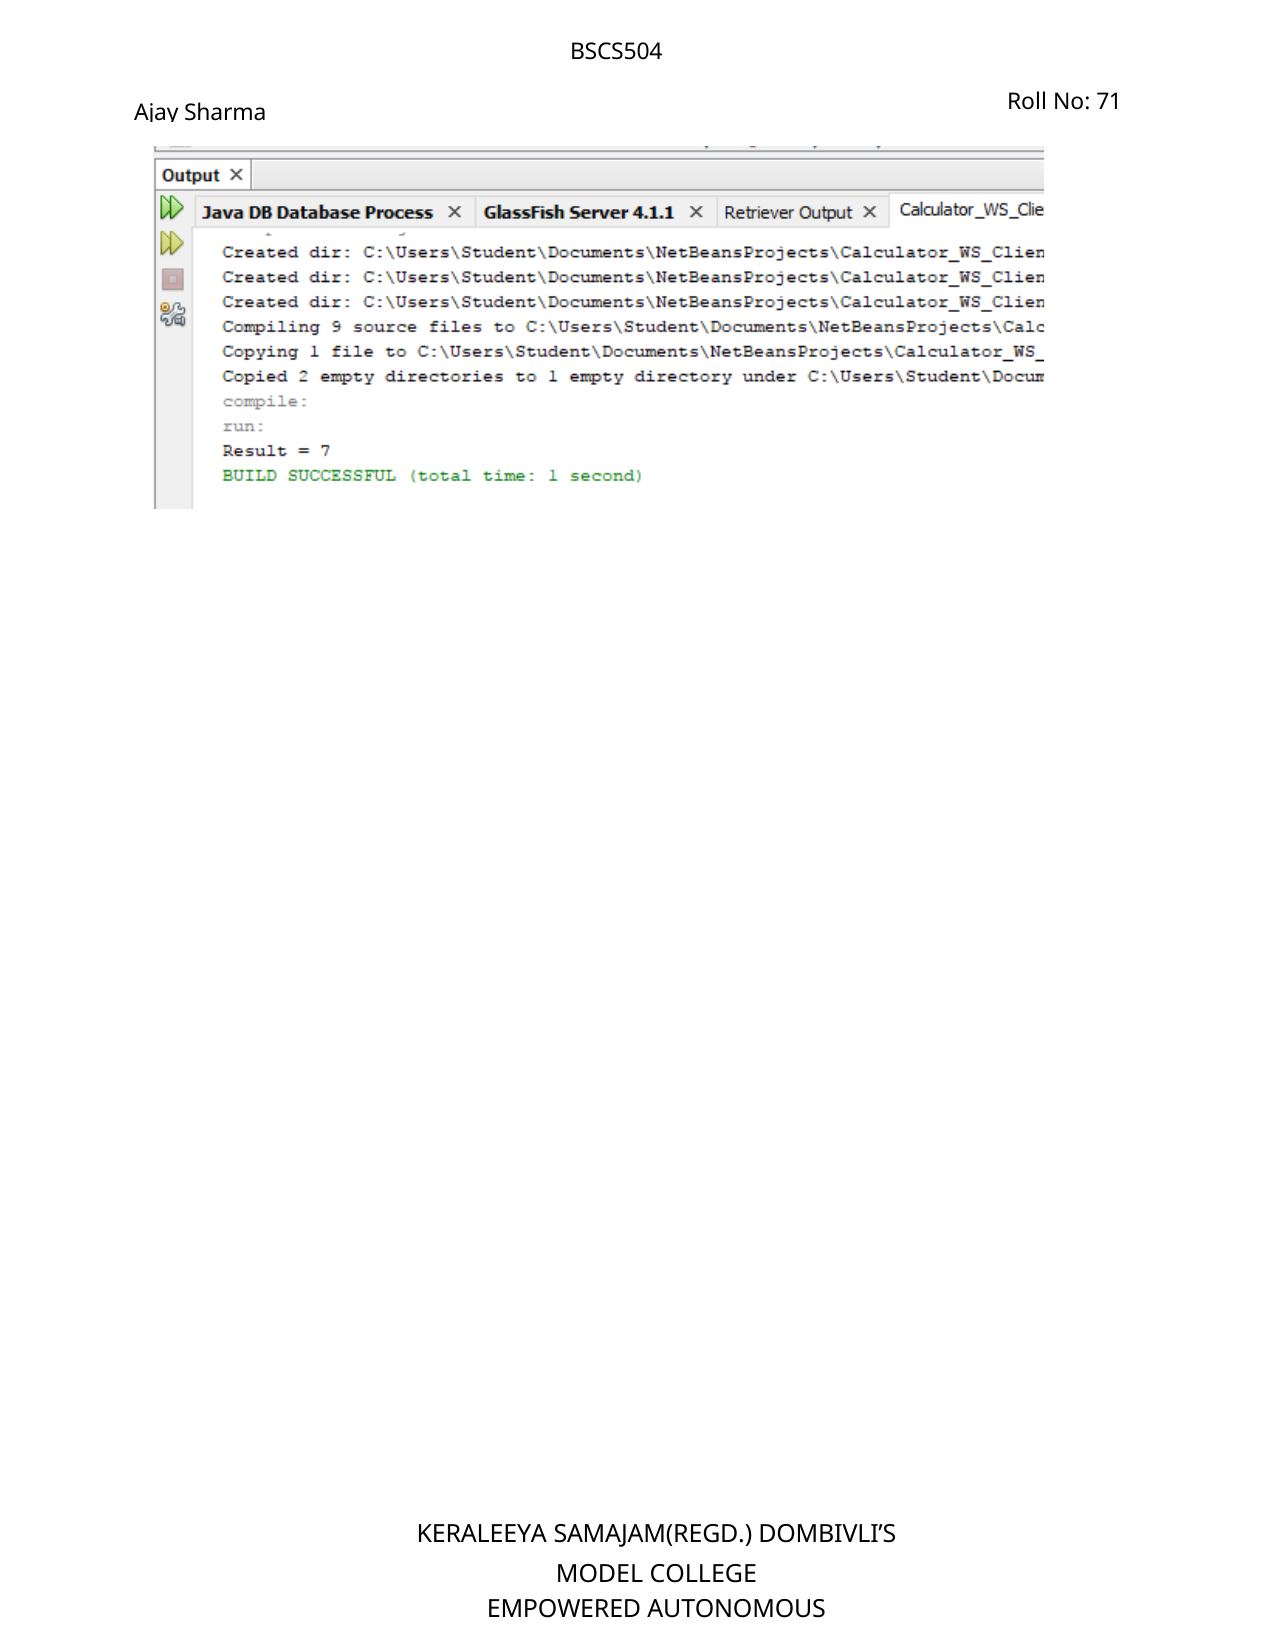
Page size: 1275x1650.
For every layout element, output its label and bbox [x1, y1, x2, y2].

picture [153, 146, 1045, 509]
